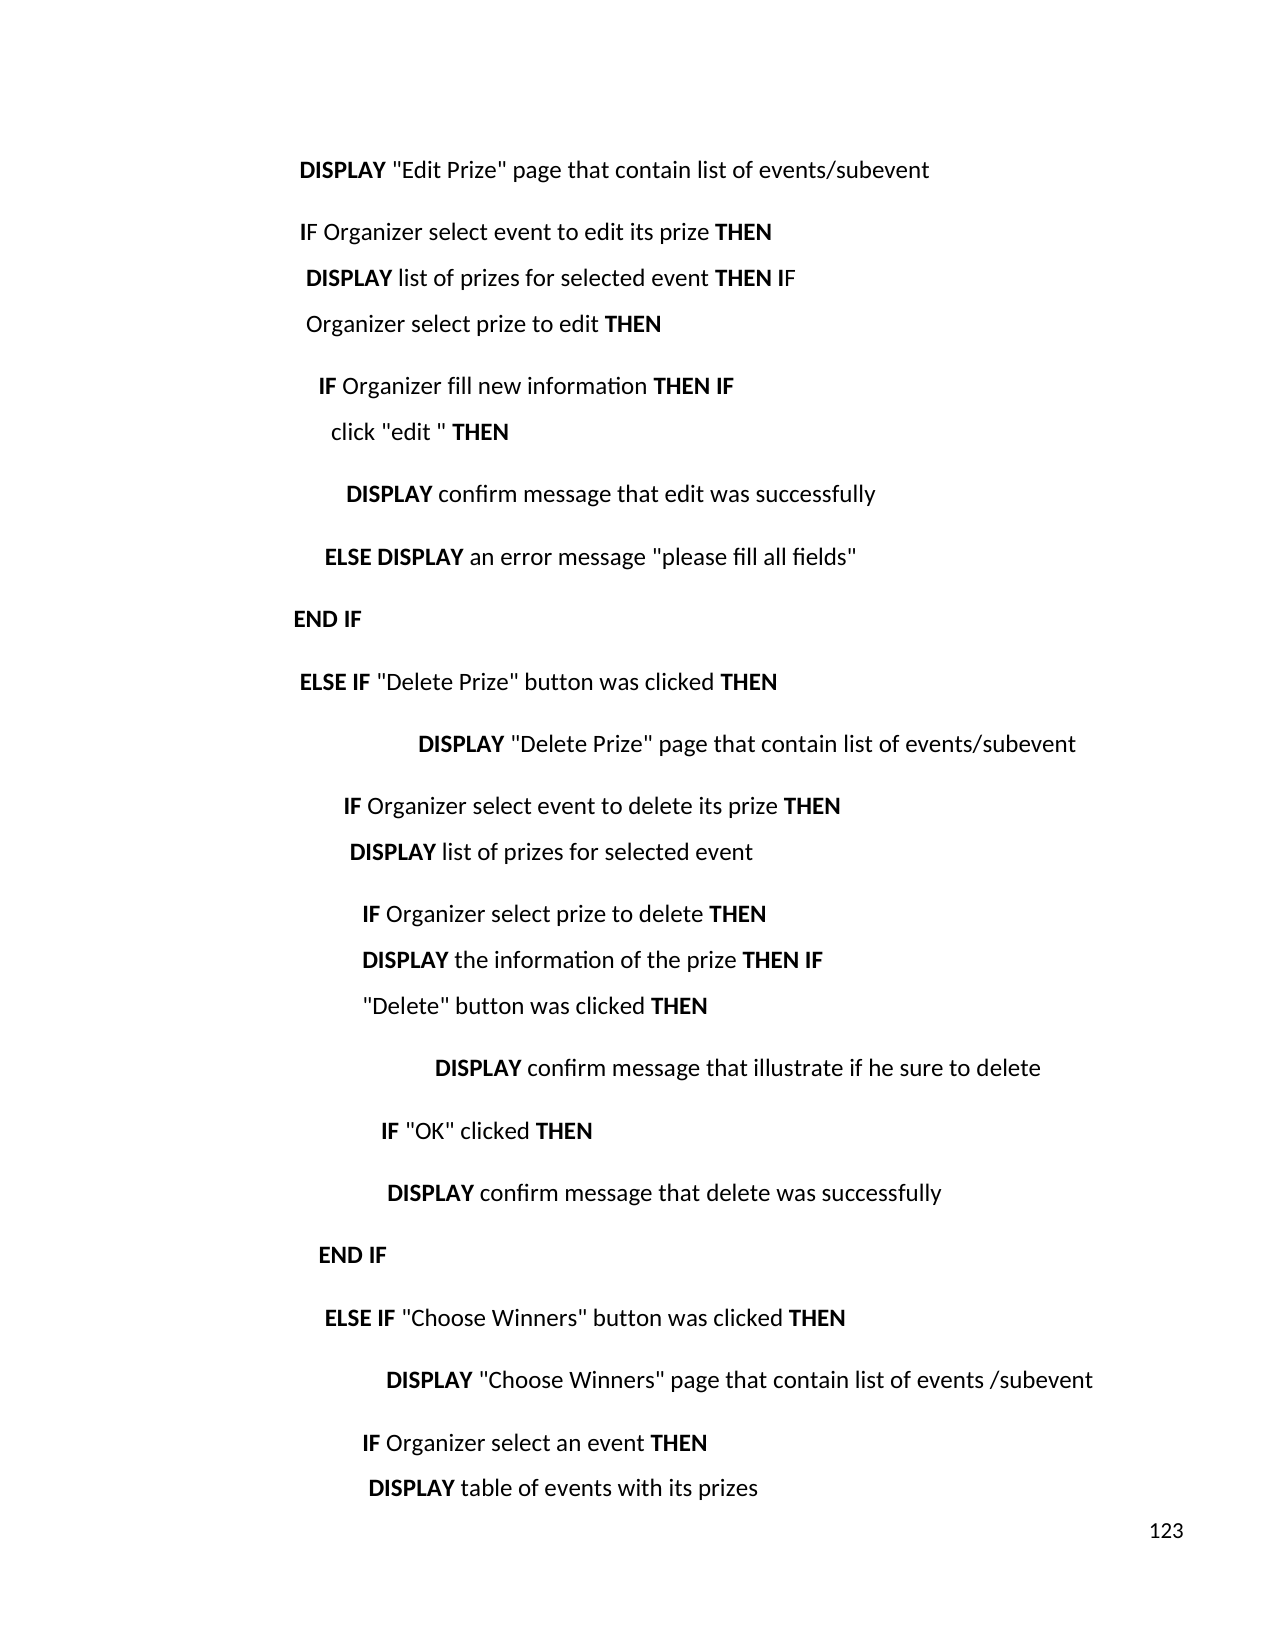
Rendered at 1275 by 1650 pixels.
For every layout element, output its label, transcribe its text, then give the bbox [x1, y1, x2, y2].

text IF Organizer select an event THEN DISPLAY table of events with its prizes [362, 1427, 781, 1503]
text DISPLAY "Choose Winners" page that contain list of events /subevent [386, 1364, 1198, 1395]
text END IF [318, 1240, 1198, 1270]
text ELSE DISPLAY an error message "please fill all fields" [324, 541, 1198, 571]
text DISPLAY "Edit Prize" page that contain list of events/subevent [289, 154, 939, 185]
text END IF [293, 603, 1198, 634]
text IF Organizer select event to delete its prize THEN DISPLAY list of prizes for selected event [343, 791, 857, 867]
text IF Organizer select prize to delete THEN DISPLAY the information of the prize THEN IF "Delete" button was clicked THEN [362, 899, 835, 1021]
text IF Organizer fill new information THEN IF click "edit " THEN [318, 370, 738, 447]
text DISPLAY "Delete Prize" page that contain list of events/subevent [409, 728, 1084, 759]
text ELSE IF "Delete Prize" button was clicked THEN [299, 666, 1198, 696]
text IF Organizer select event to edit its prize THEN DISPLAY list of prizes for selected event THEN IF Organizer select prize to edit THEN [299, 217, 810, 338]
text IF "OK" clicked THEN [381, 1115, 1198, 1145]
text ELSE IF "Choose Winners" button was clicked THEN [324, 1302, 1198, 1333]
text DISPLAY confirm message that edit was successfully [333, 478, 888, 509]
text DISPLAY confirm message that illustrate if he sure to delete [427, 1052, 1049, 1083]
text DISPLAY confirm message that delete was successfully [387, 1177, 1198, 1208]
